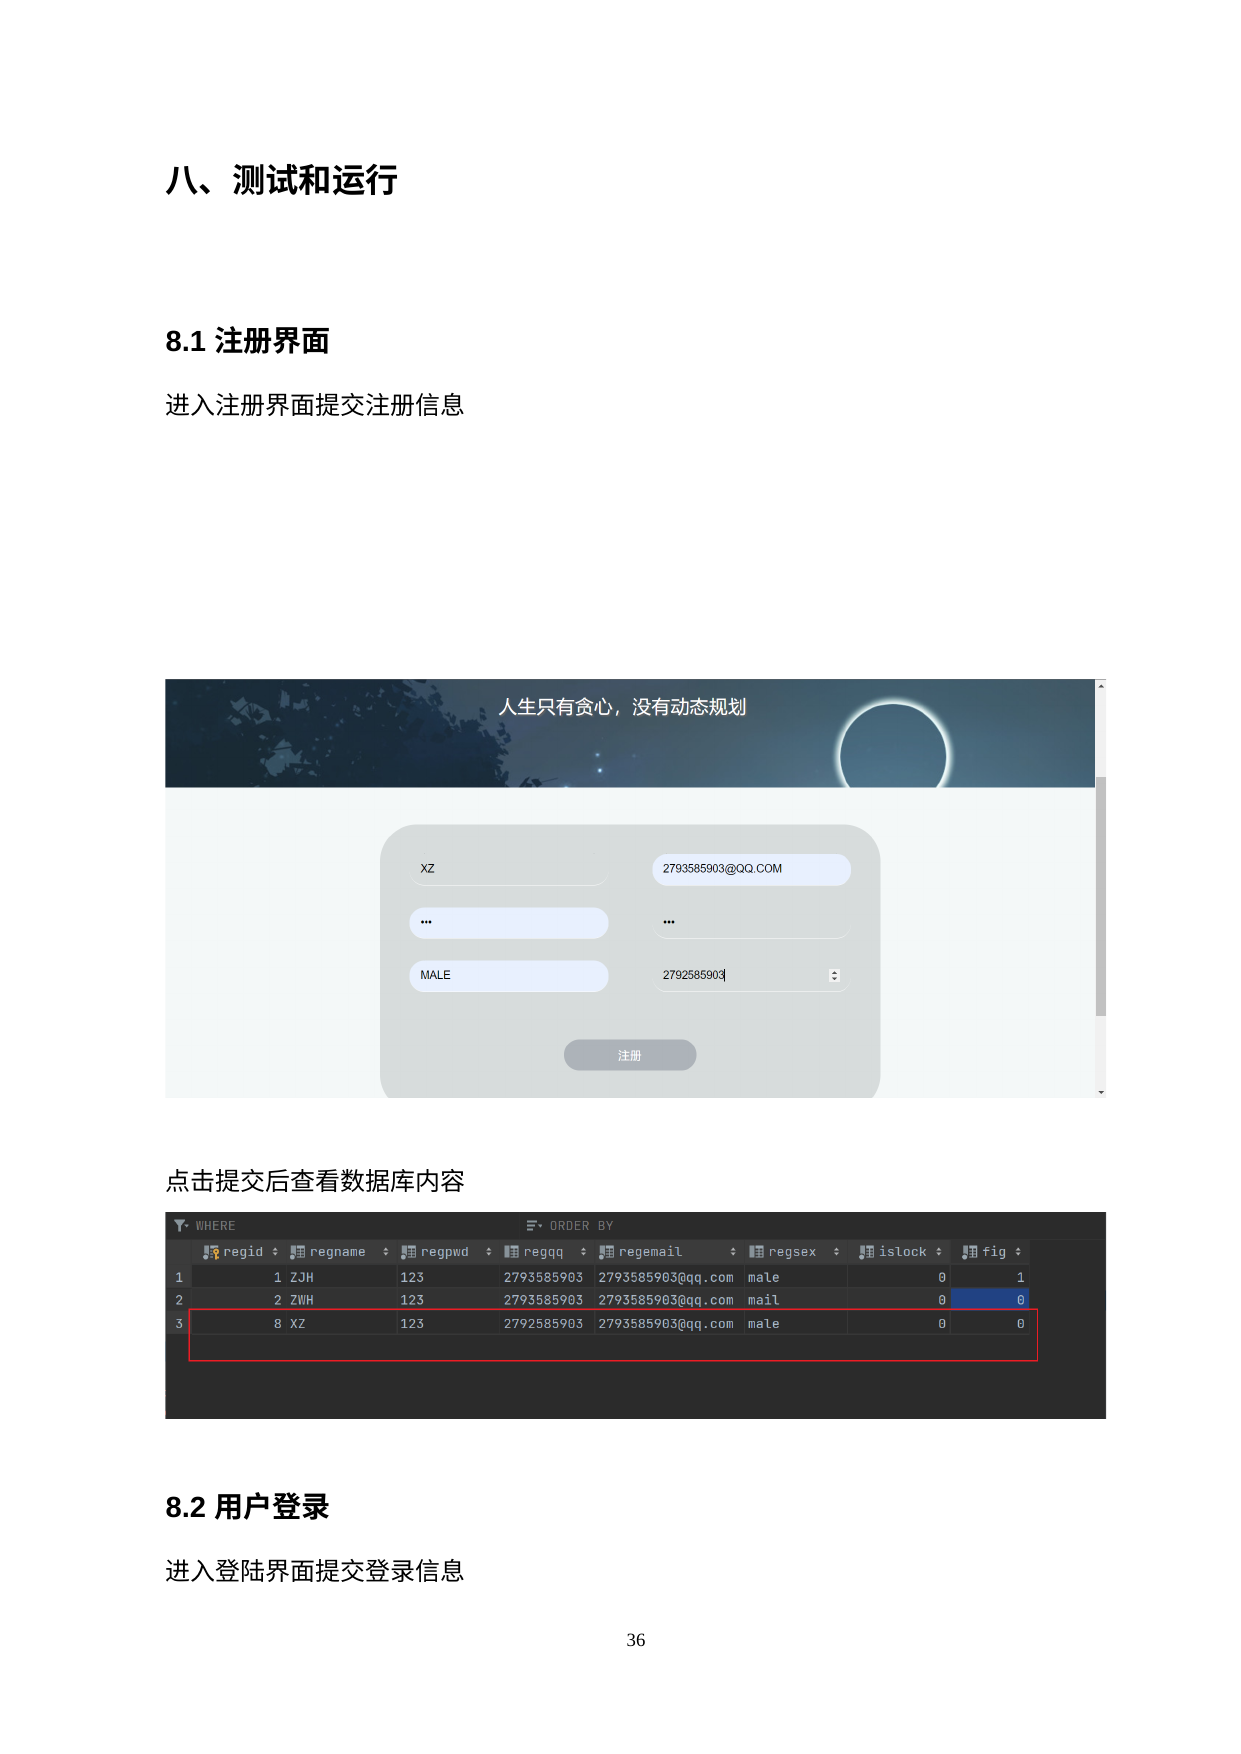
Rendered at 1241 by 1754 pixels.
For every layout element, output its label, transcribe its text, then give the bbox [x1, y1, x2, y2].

picture [165, 1212, 1107, 1419]
text 进入登陆界面提交登录信息 [165, 1537, 1106, 1602]
text 进入注册界面提交注册信息 [165, 371, 1106, 436]
picture [165, 679, 1107, 1098]
subtitle 八、测试和运行 [165, 146, 1106, 211]
text 点击提交后查看数据库内容 [165, 1147, 1106, 1212]
text 8.1 注册界面 [165, 306, 1106, 371]
text 8.2 用户登录 [165, 1472, 1106, 1537]
